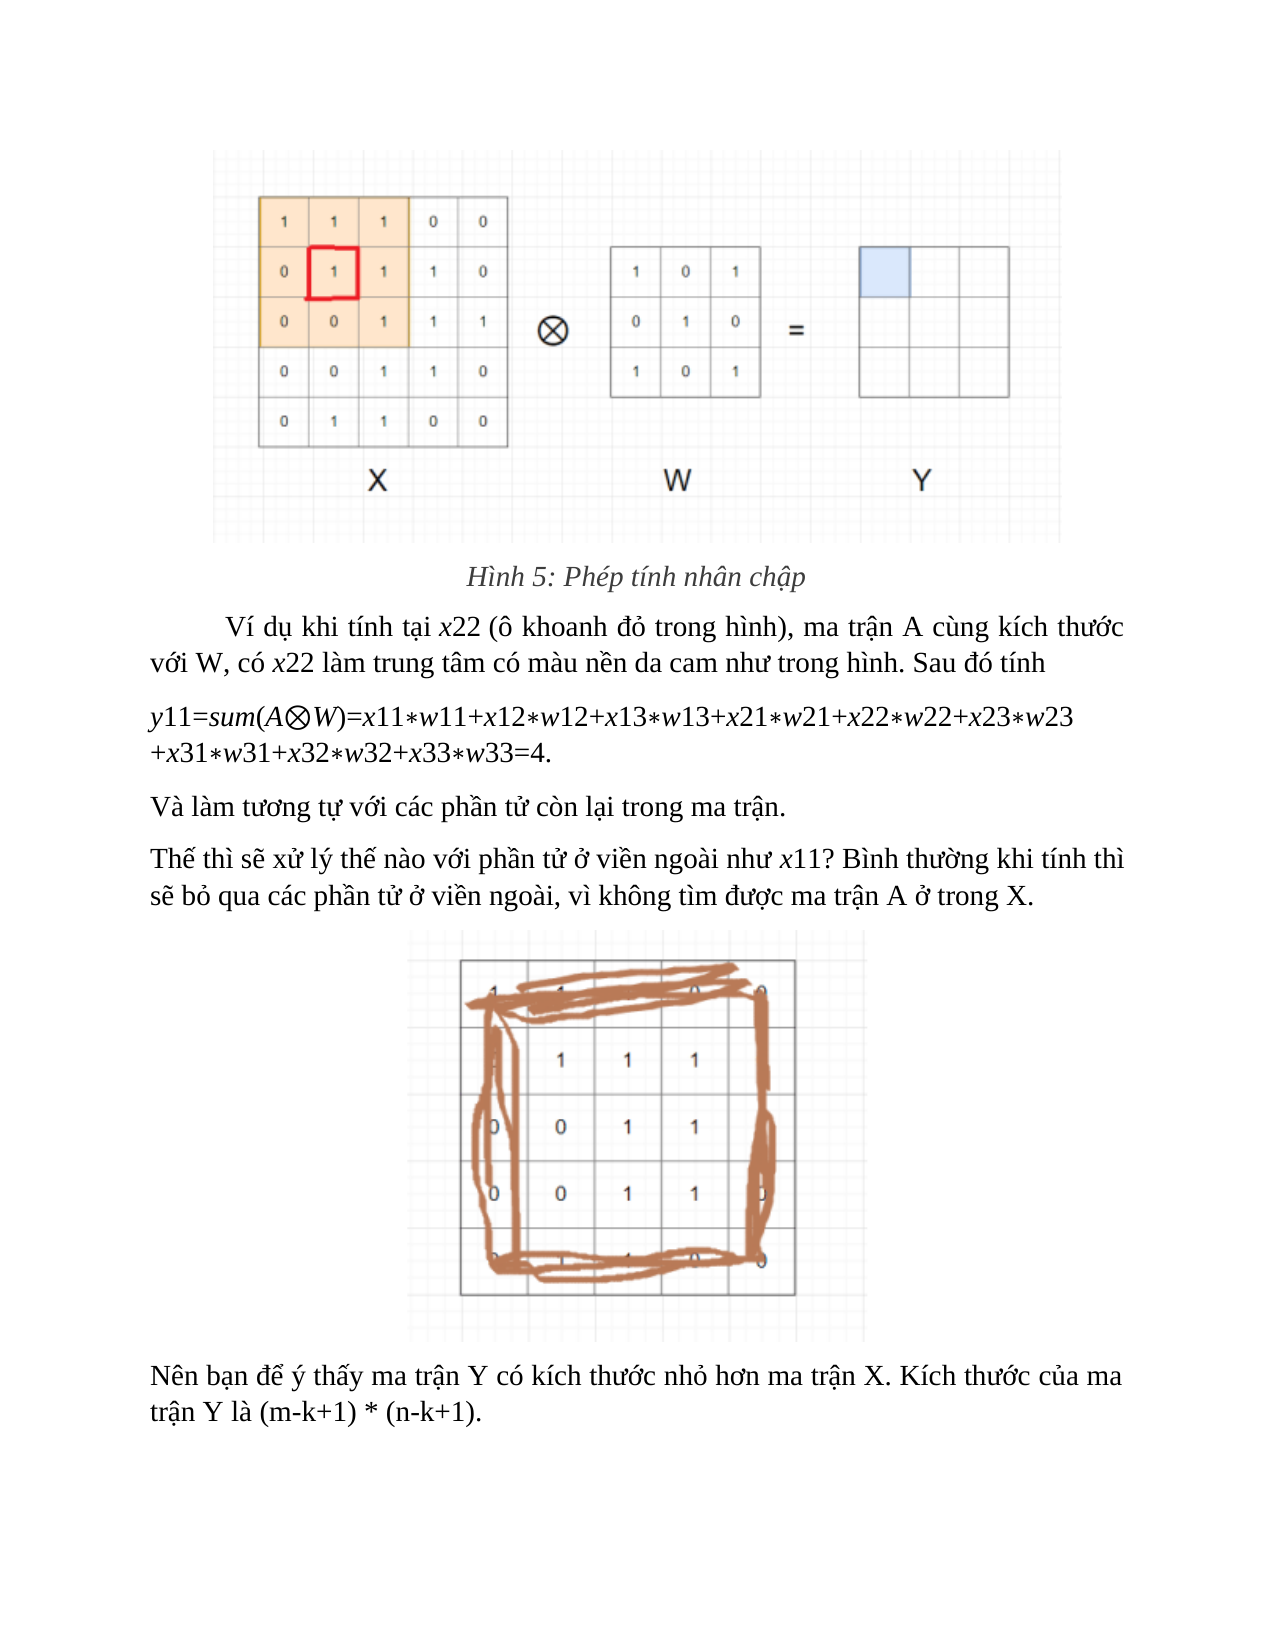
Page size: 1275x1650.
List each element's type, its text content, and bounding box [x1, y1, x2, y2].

text Thế thì sẽ xử lý thế nào với phần tử ở viền ngoài như x11​? Bình thường khi tính thì sẽ bỏ qua các phần tử ở viền ngoài, vì không tìm được ma trận A ở trong X. [150, 842, 1125, 911]
text y11​=sum(A⊗W)=x11​∗w11​+x12​∗w12​+x13​∗w13​+x21​∗w21​+x22​∗w22​+x23​∗w23​+x31​∗w31​+x32​∗w32​+x33​∗w33​=4. [150, 698, 1125, 769]
text Hình 5: Phép tính nhân chập [150, 559, 1125, 593]
text Ví dụ khi tính tại x22​ (ô khoanh đỏ trong hình), ma trận A cùng kích thước với W, có x22​ làm trung tâm có màu nền da cam như trong hình. Sau đó tính [150, 609, 1125, 679]
text Và làm tương tự với các phần tử còn lại trong ma trận. [150, 789, 1125, 822]
text Nên bạn để ý thấy ma trận Y có kích thước nhỏ hơn ma trận X. Kích thước của ma trận Y là (m-k+1) * (n-k+1). [150, 1358, 1125, 1428]
picture [407, 930, 868, 1342]
picture [213, 150, 1062, 543]
